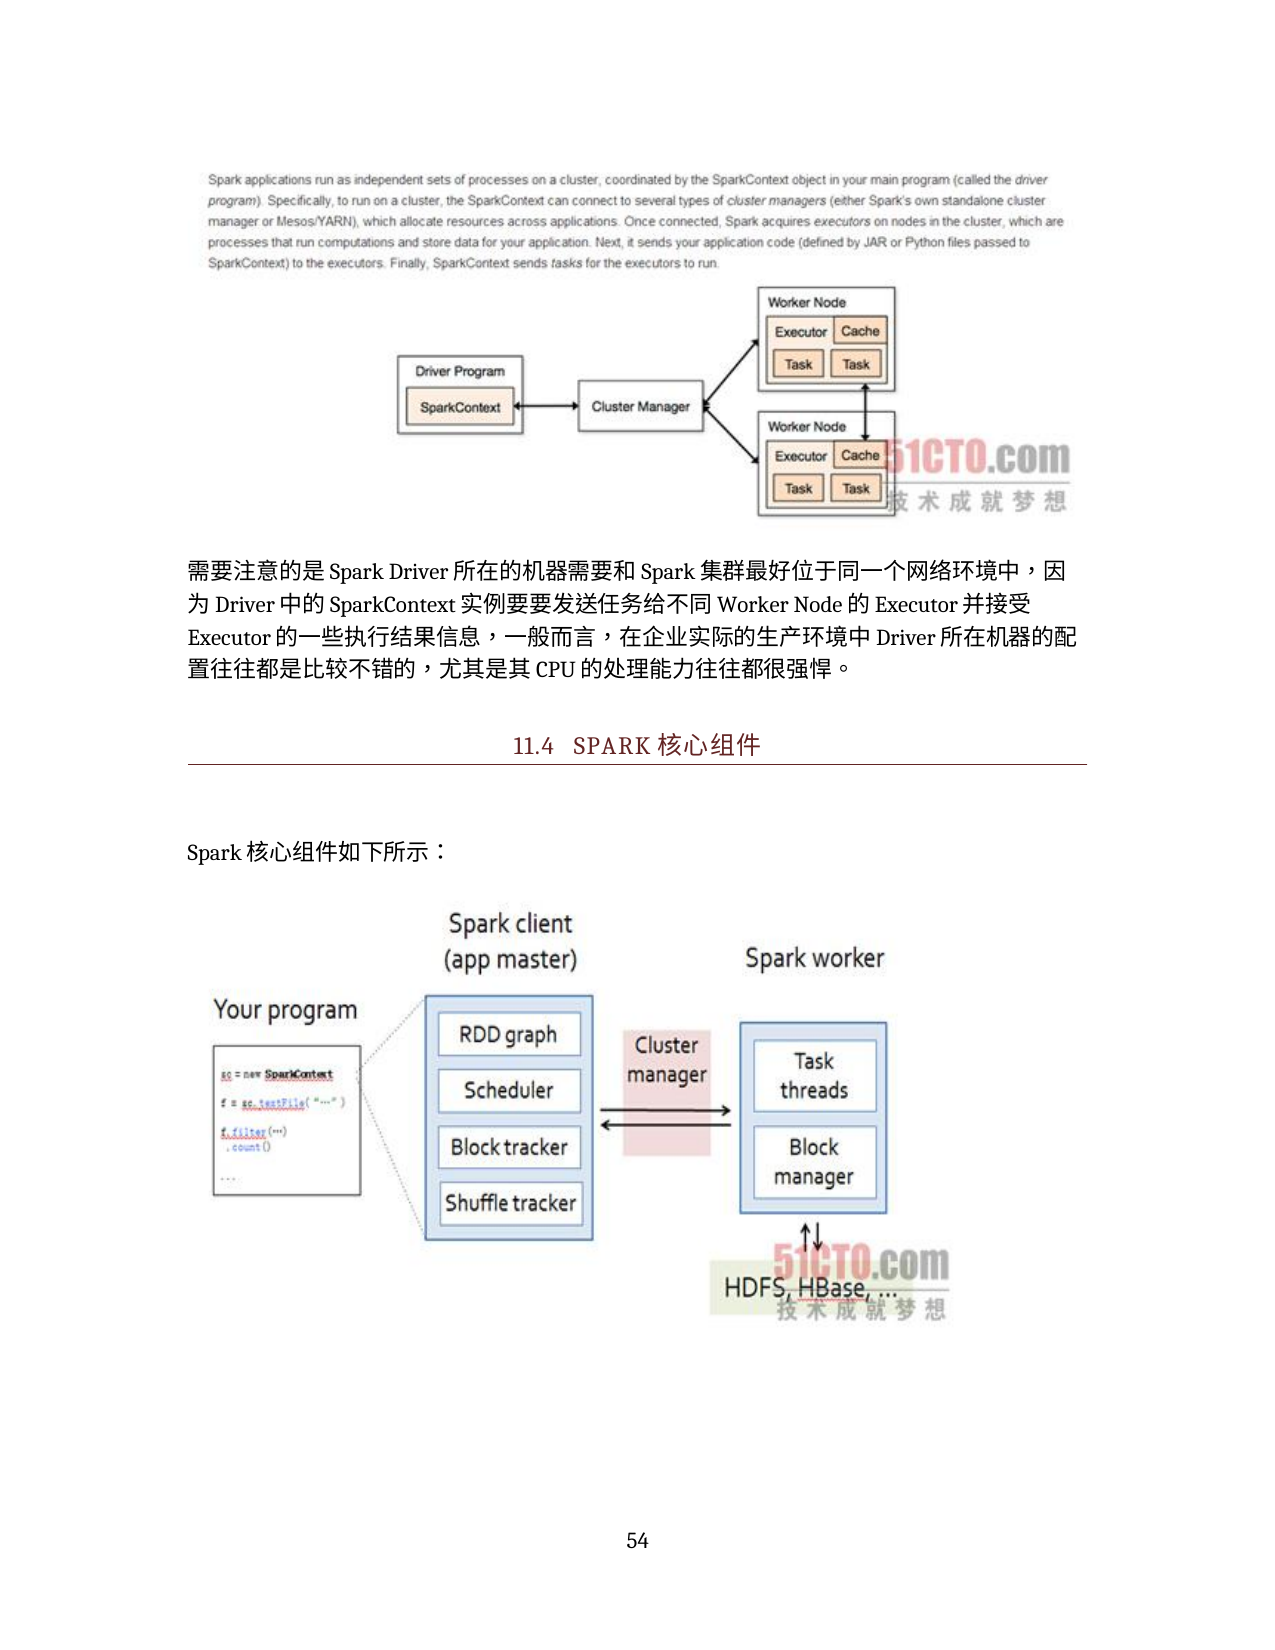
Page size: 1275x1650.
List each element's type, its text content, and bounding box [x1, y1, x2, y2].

text Spark核心组件如下所示： [187, 836, 1087, 867]
picture [187, 889, 966, 1343]
subtitle Spark核心组件 [187, 728, 1087, 765]
picture [187, 150, 1088, 533]
text 需要注意的是Spark Driver所在的机器需要和Spark集群最好位于同一个网络环境中，因为Driver中的SparkContext实例要要发送任务给不同Worker Node的Executor并接受Executor的一些执行结果信息，一般而言，在企业实际的生产环境中Driver所在机器的配置往往都是比较不错的，尤其是其CPU的处理能力往往都很强悍。 [187, 555, 1087, 684]
